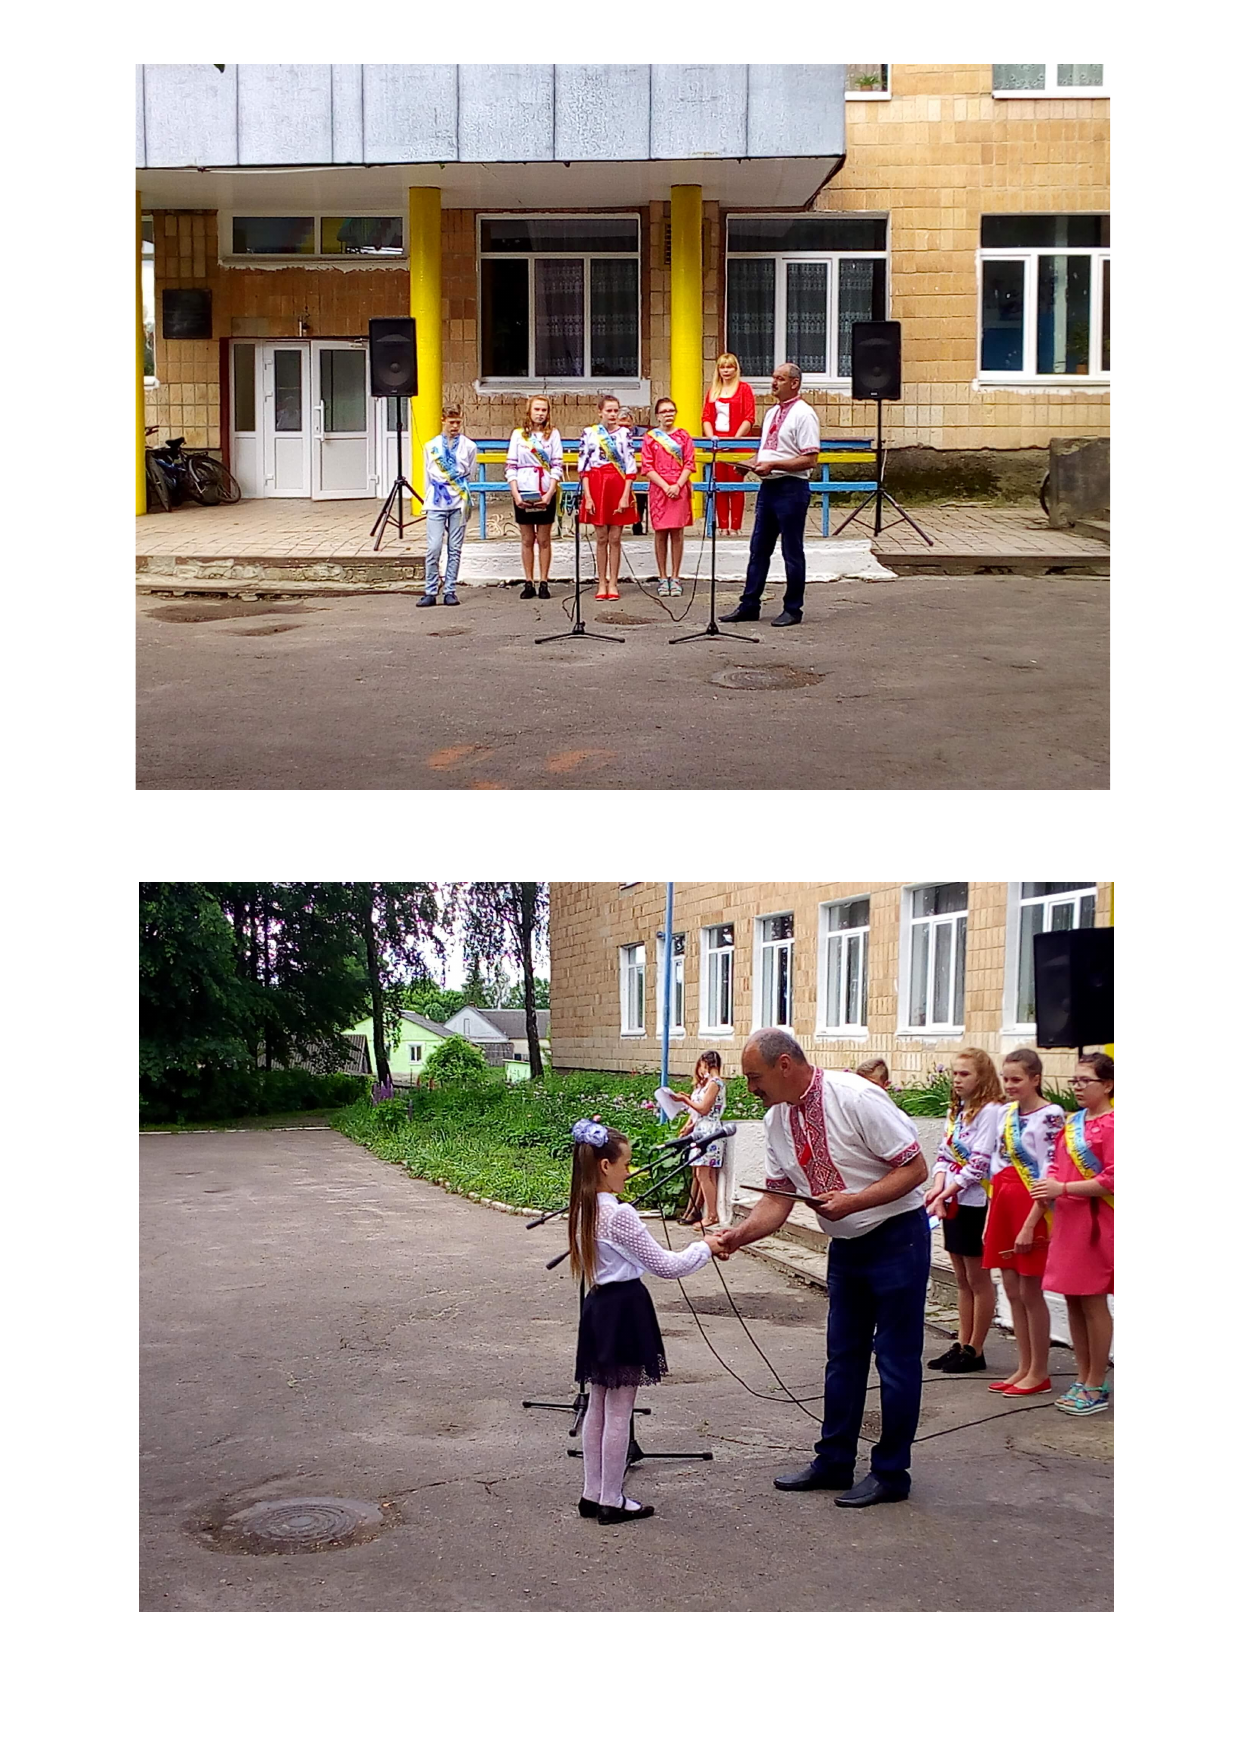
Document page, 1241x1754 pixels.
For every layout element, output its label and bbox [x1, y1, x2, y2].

picture [139, 882, 1114, 1612]
picture [135, 64, 1110, 789]
